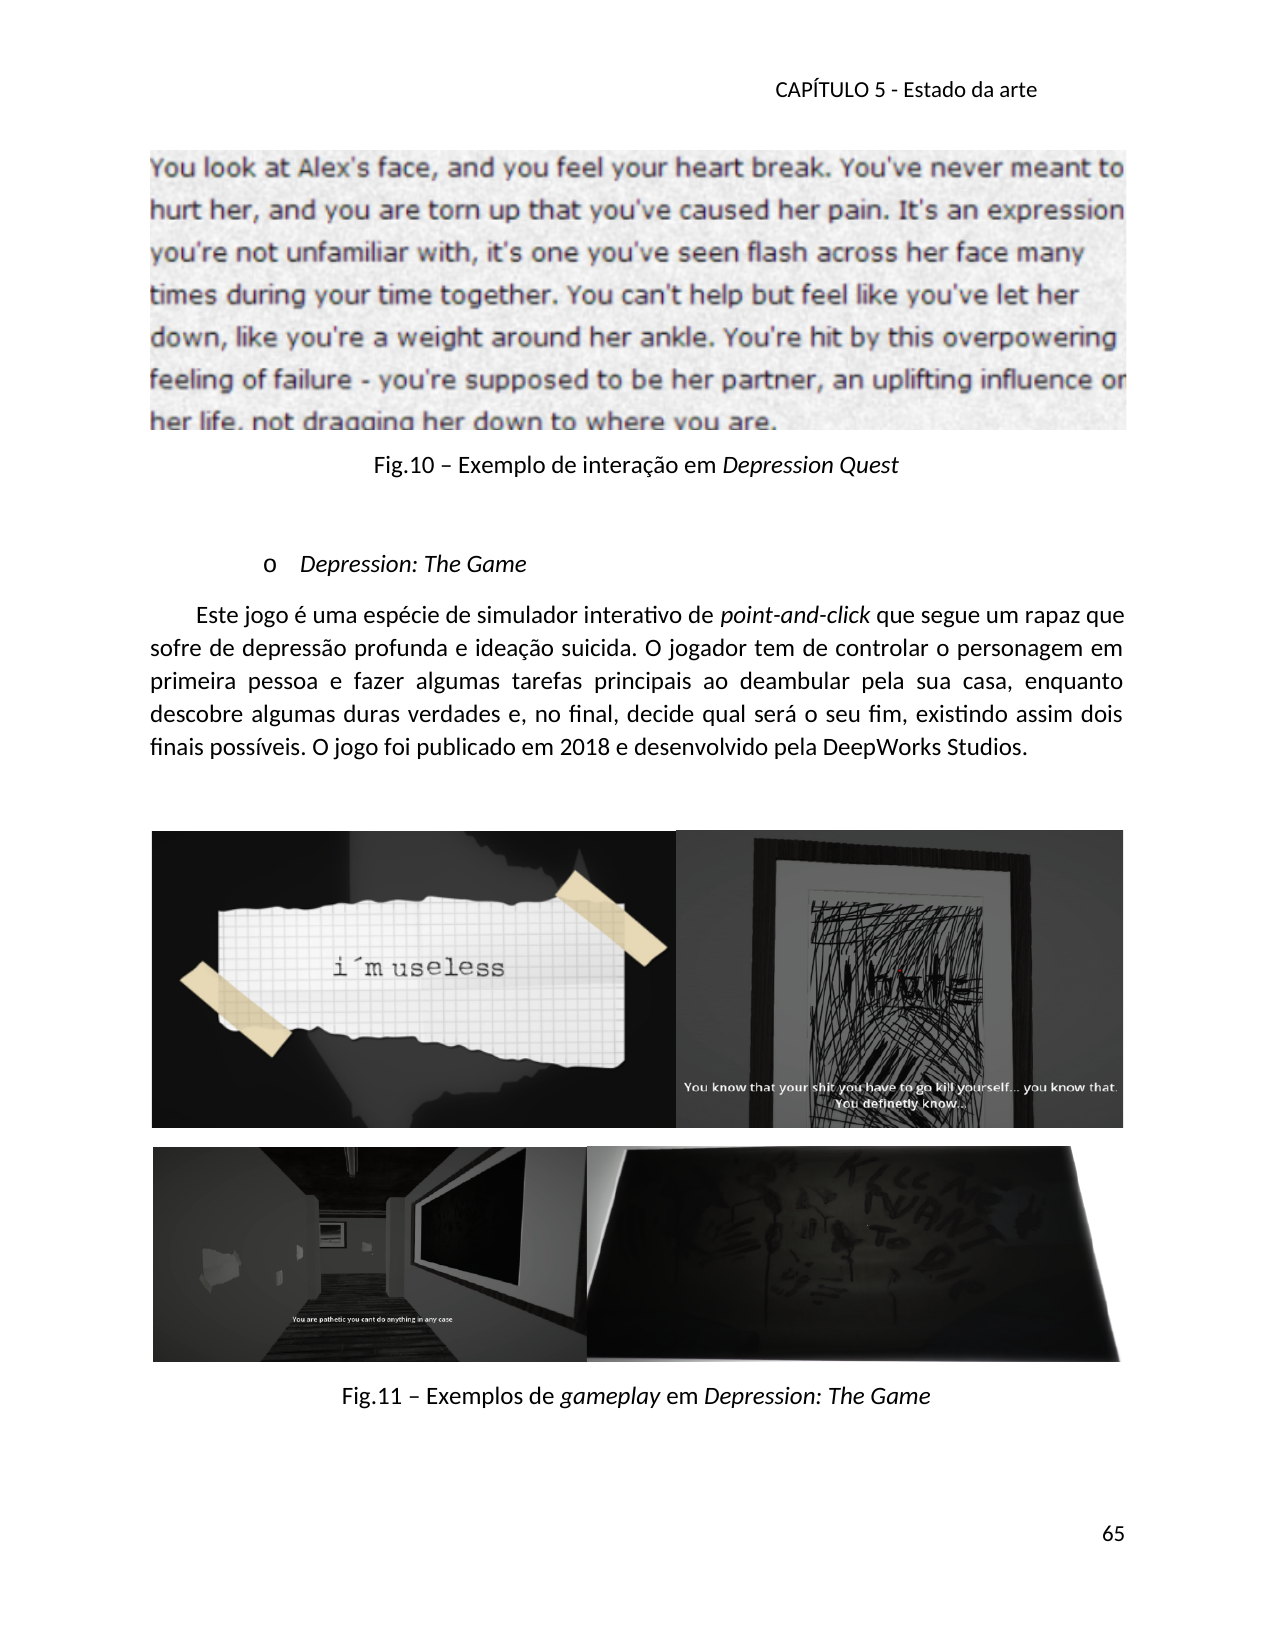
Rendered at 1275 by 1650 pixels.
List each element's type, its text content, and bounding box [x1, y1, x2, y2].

text Este jogo é uma espécie de simulador interativo de point-and-click que segue um rapaz que sofre de depressão profunda e ideação suicida. O jogador tem de controlar o personagem em primeira pessoa e fazer algumas tarefas principais ao deambular pela sua casa, enquanto descobre algumas duras verdades e, no final, decide qual será o seu fim, existindo assim dois finais possíveis. O jogo foi publicado em 2018 e desenvolvido pela DeepWorks Studios. [150, 599, 1125, 761]
list Depression: The Game [262, 548, 1125, 580]
picture [151, 830, 1124, 1128]
picture [150, 150, 1127, 430]
picture [153, 1146, 1122, 1362]
text Fig.10 – Exemplo de interação em Depression Quest [150, 449, 1125, 479]
text Fig.11 – Exemplos de gameplay em Depression: The Game [150, 1380, 1125, 1411]
